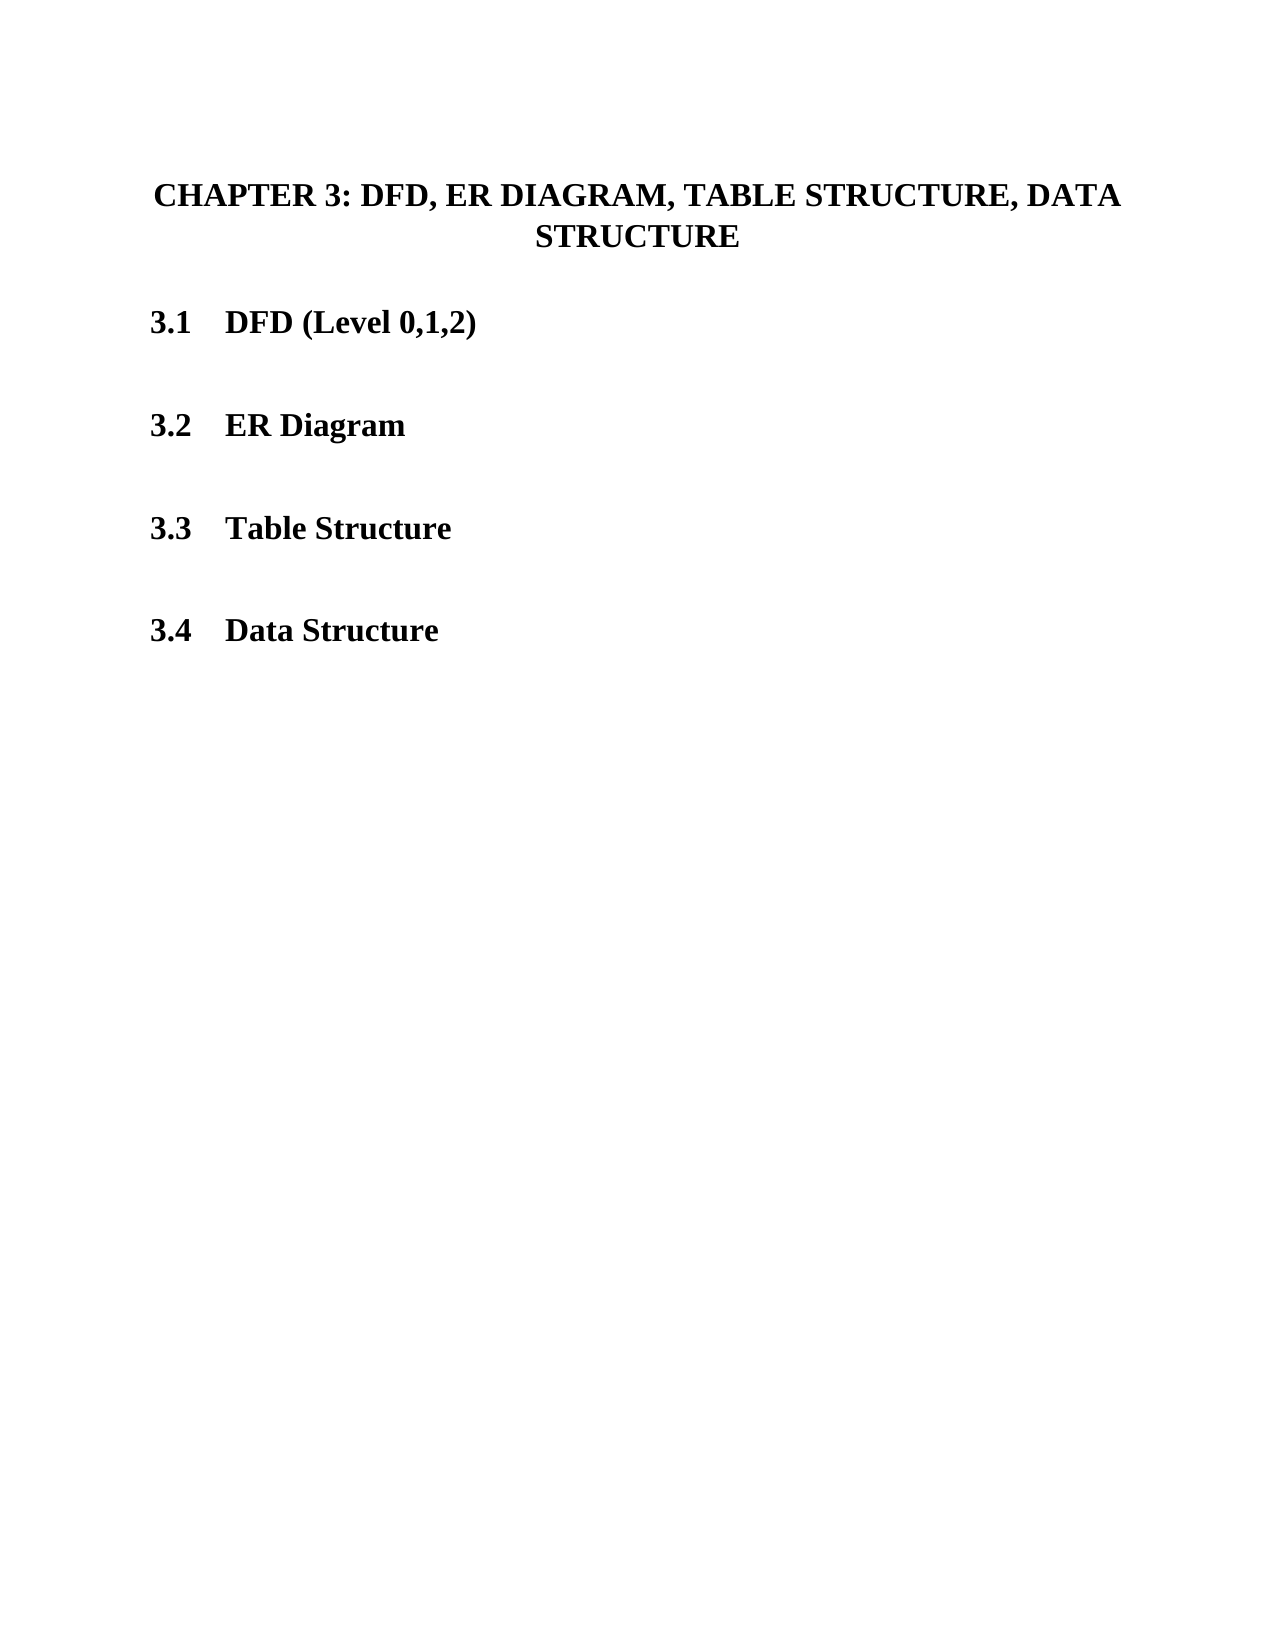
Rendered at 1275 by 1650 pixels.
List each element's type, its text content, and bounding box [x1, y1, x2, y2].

subtitle ER Diagram [150, 405, 1125, 444]
subtitle DFD (Level 0,1,2) [150, 303, 1125, 341]
subtitle CHAPTER 3: DFD, ER DIAGRAM, TABLE STRUCTURE, DATA STRUCTURE [150, 175, 1125, 255]
subtitle Table Structure [150, 508, 1125, 546]
subtitle Data Structure [150, 611, 1125, 649]
